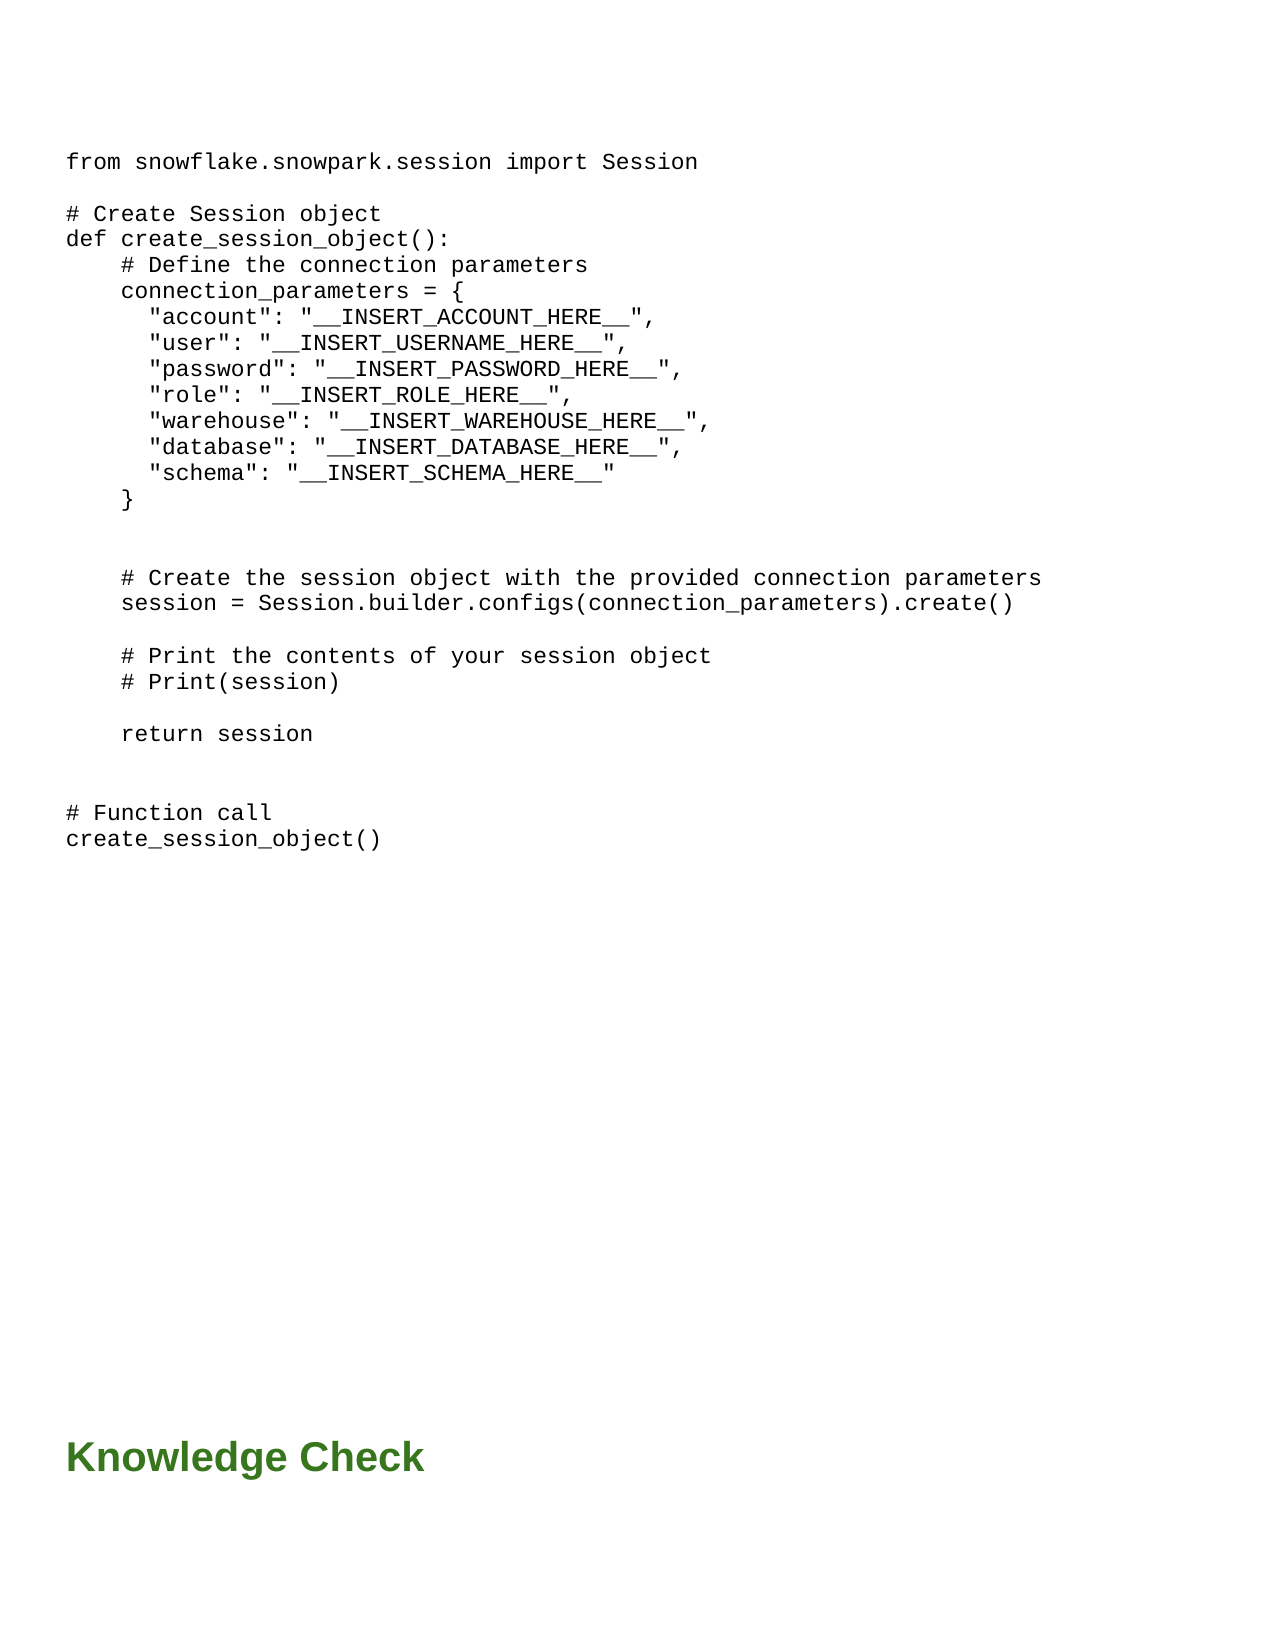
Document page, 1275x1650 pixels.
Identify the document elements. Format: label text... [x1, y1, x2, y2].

text "role": "__INSERT_ROLE_HERE__", [66, 383, 1191, 409]
text # Create Session object [66, 202, 1191, 228]
text # Create the session object with the provided connection parameters [66, 566, 1191, 592]
text "account": "__INSERT_ACCOUNT_HERE__", [66, 306, 1191, 332]
text # Define the connection parameters [66, 254, 1191, 280]
text "user": "__INSERT_USERNAME_HERE__", [66, 332, 1191, 357]
text from snowflake.snowpark.session import Session [66, 150, 1191, 176]
text session = Session.builder.configs(connection_parameters).create() [66, 592, 1191, 618]
text "database": "__INSERT_DATABASE_HERE__", [66, 435, 1191, 461]
text } [66, 487, 1191, 513]
text # Function call [66, 801, 1191, 827]
text create_session_object() [66, 827, 1191, 853]
text "warehouse": "__INSERT_WAREHOUSE_HERE__", [66, 409, 1191, 435]
text "schema": "__INSERT_SCHEMA_HERE__" [66, 461, 1191, 487]
text connection_parameters = { [66, 280, 1191, 306]
text # Print(session) [66, 670, 1191, 696]
text # Print the contents of your session object [66, 644, 1191, 670]
text Knowledge Check [66, 1433, 1191, 1481]
text "password": "__INSERT_PASSWORD_HERE__", [66, 357, 1191, 383]
text def create_session_object(): [66, 228, 1191, 254]
text return session [66, 722, 1191, 748]
